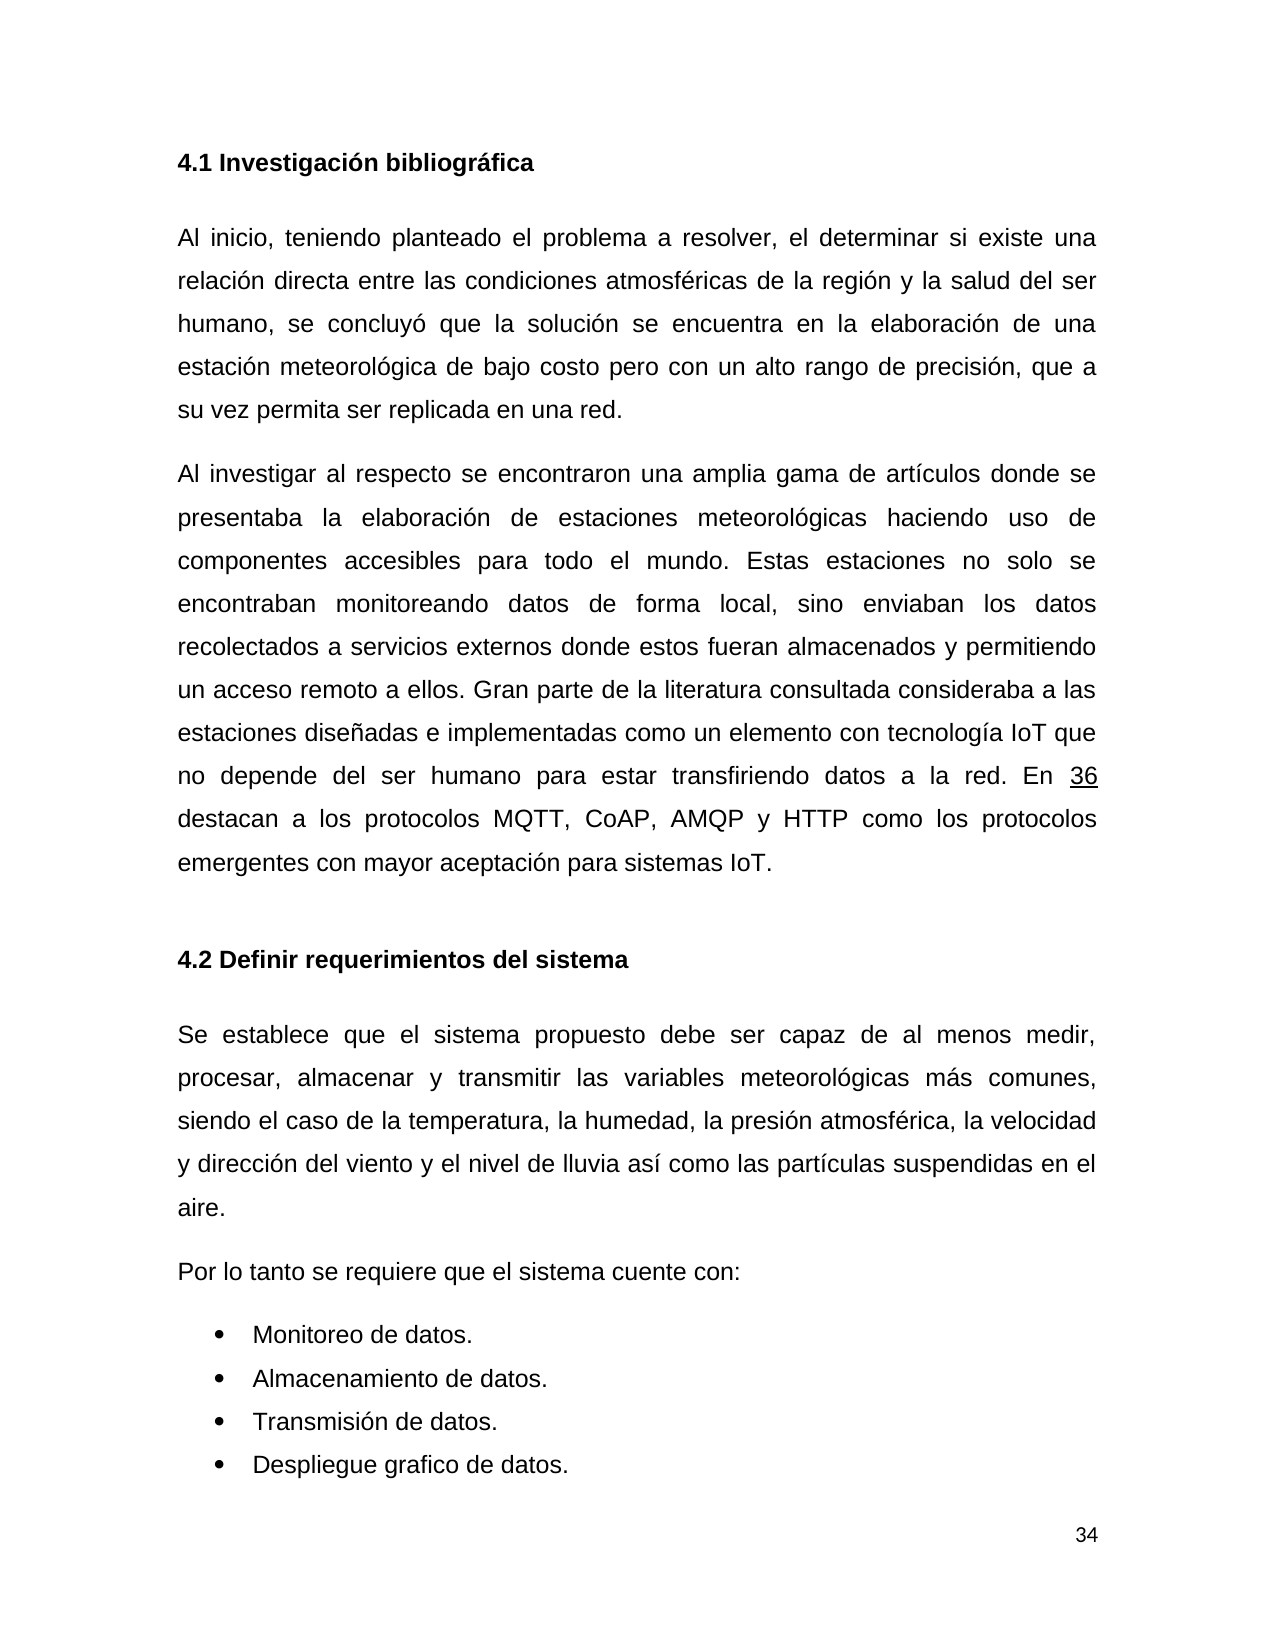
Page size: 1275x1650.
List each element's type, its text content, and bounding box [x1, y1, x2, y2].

subtitle 4.2 Definir requerimientos del sistema [177, 912, 1098, 973]
list Almacenamiento de datos. [215, 1364, 1098, 1392]
list Despliegue grafico de datos. [215, 1450, 1098, 1479]
text Por lo tanto se requiere que el sistema cuente con: [177, 1256, 1098, 1285]
list Transmisión de datos. [215, 1407, 1098, 1436]
subtitle 4.1 Investigación bibliográfica [177, 148, 1098, 176]
text Al investigar al respecto se encontraron una amplia gama de artículos donde se presentaba la elaboración de estaciones meteorológicas haciendo uso de componentes accesibles para todo el mundo. Estas estaciones no solo se encontraban monitoreando datos de forma local, sino enviaban los datos recolectados a servicios externos donde estos fueran almacenados y permitiendo un acceso remoto a ellos. Gran parte de la literatura consultada consideraba a las estaciones diseñadas e implementadas como un elemento con tecnología IoT que no depende del ser humano para estar transfiriendo datos a la red. En destacan a los protocolos MQTT, CoAP, AMQP y HTTP como los protocolos emergentes con mayor aceptación para sistemas IoT. [177, 459, 1098, 876]
text Al inicio, teniendo planteado el problema a resolver, el determinar si existe una relación directa entre las condiciones atmosféricas de la región y la salud del ser humano, se concluyó que la solución se encuentra en la elaboración de una estación meteorológica de bajo costo pero con un alto rango de precisión, que a su vez permita ser replicada en una red. [177, 181, 1098, 424]
text Se establece que el sistema propuesto debe ser capaz de al menos medir, procesar, almacenar y transmitir las variables meteorológicas más comunes, siendo el caso de la temperatura, la humedad, la presión atmosférica, la velocidad y dirección del viento y el nivel de lluvia así como las partículas suspendidas en el aire. [177, 978, 1098, 1221]
list Monitoreo de datos. [215, 1320, 1098, 1349]
